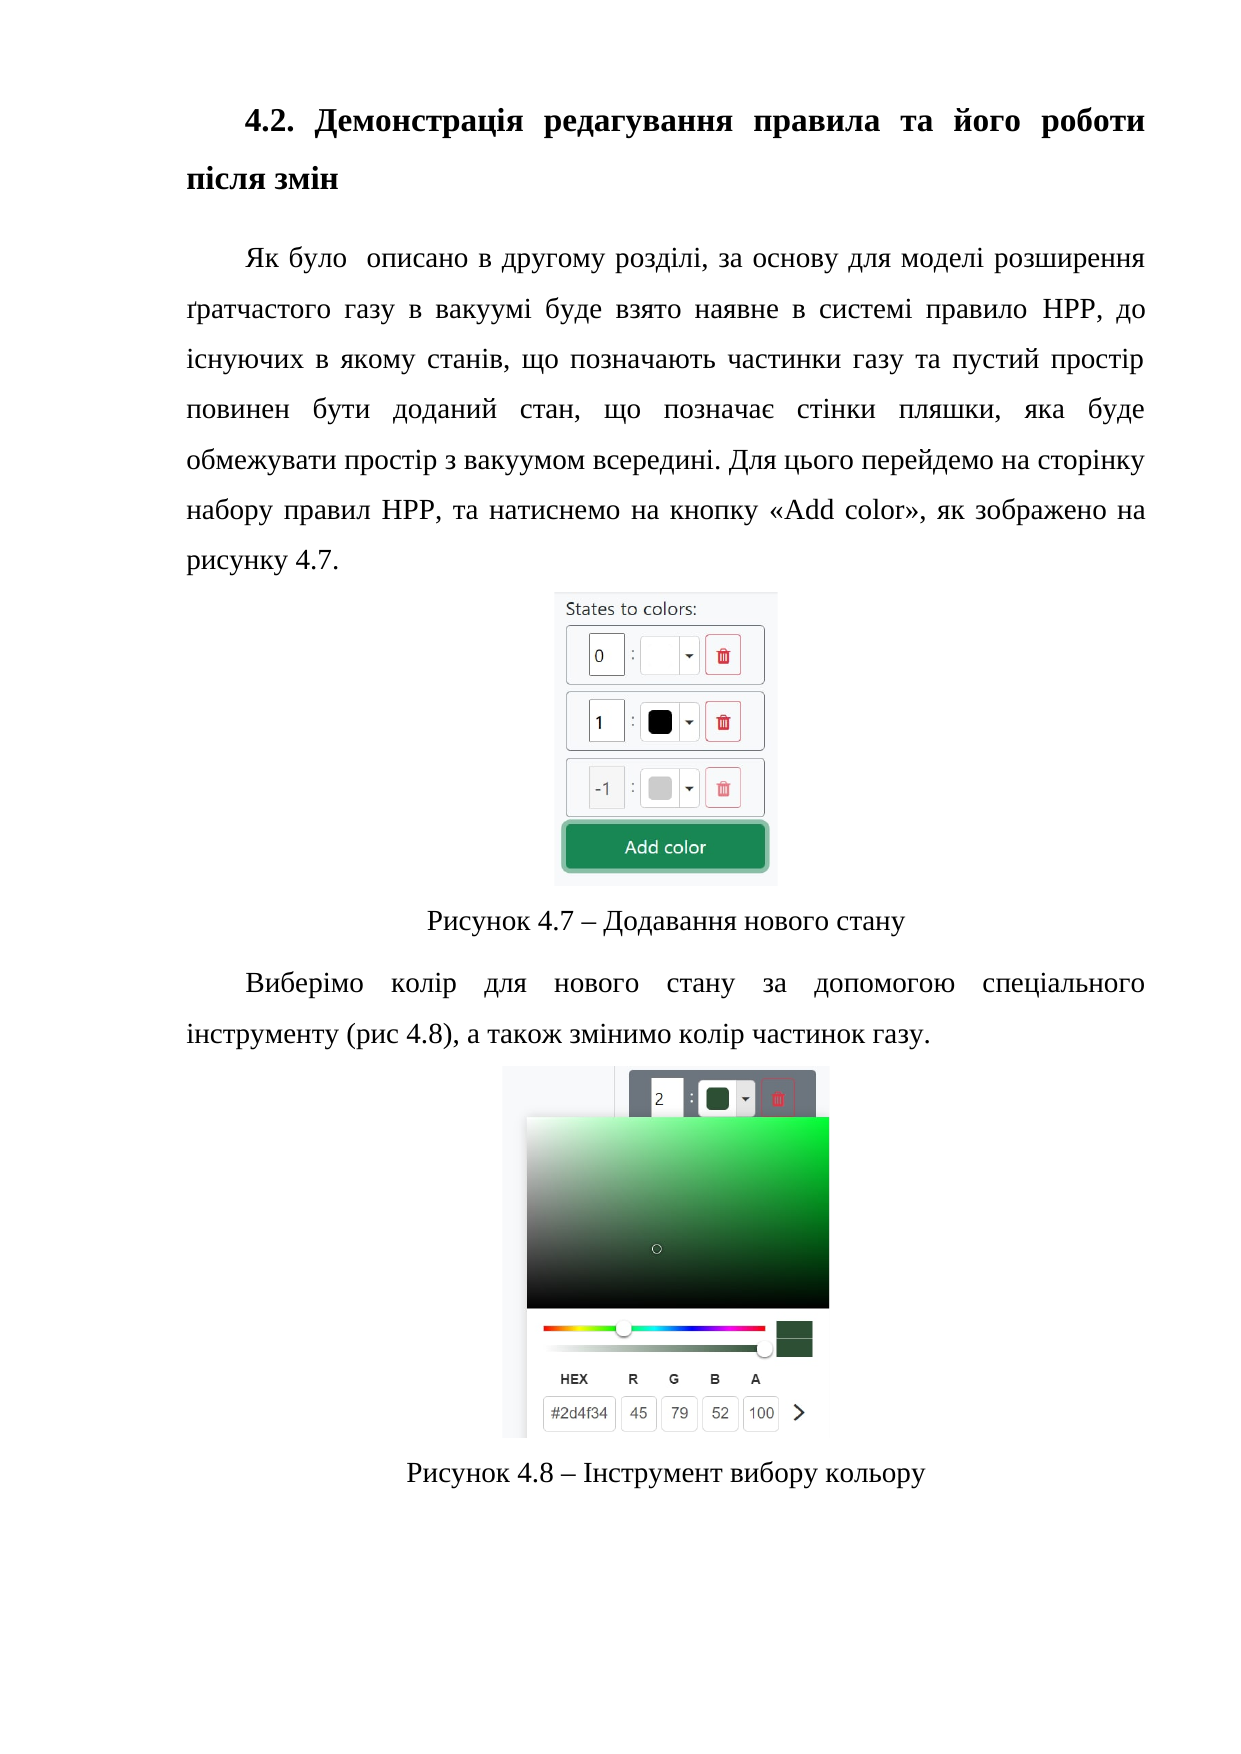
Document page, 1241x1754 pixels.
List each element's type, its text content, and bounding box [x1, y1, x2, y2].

picture [502, 1066, 830, 1438]
subtitle Рисунок 4.8 – Інструмент вибору кольору [186, 1455, 1146, 1488]
picture [554, 592, 778, 886]
subtitle 4.2. Демонстрація редагування правила та його роботи після змін [186, 101, 1146, 196]
text Виберімо колір для нового стану за допомогою спеціального інструменту (рис 4.8), а також змінимо колір частинок газу. [186, 965, 1146, 1049]
subtitle Рисунок 4.7 – Додавання нового стану [186, 903, 1146, 936]
text Як було описано в другому розділі, за основу для моделі розширення ґратчастого газу в вакуумі буде взято наявне в системі правило HPP, до існуючих в якому станів, що позначають частинки газу та пустий простір повинен бути доданий стан, що позначає стінки пляшки, яка буде обмежувати простір з вакуумом всередині. Для цього перейдемо на сторінку набору правил HPP, та натиснемо на кнопку «Add color», як зображено на рисунку 4.7. [186, 241, 1146, 576]
